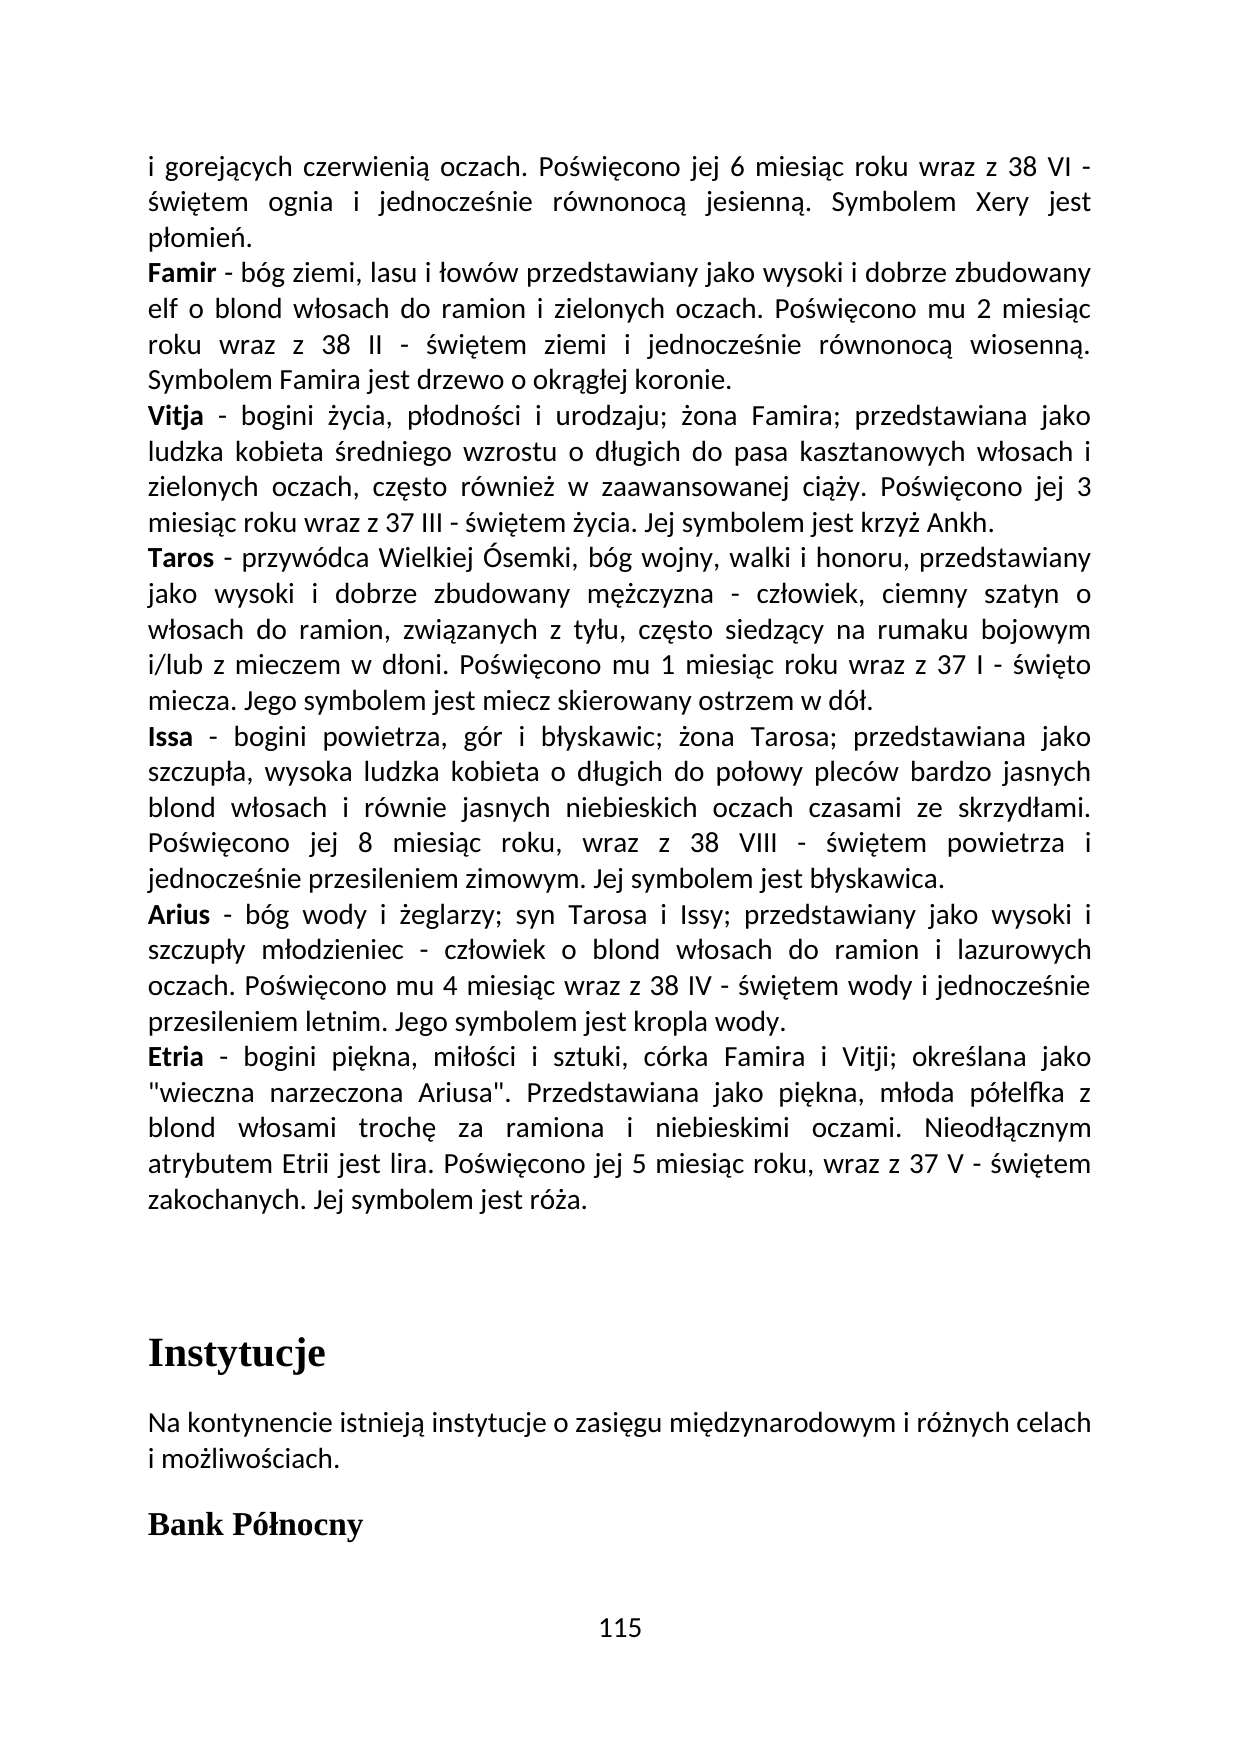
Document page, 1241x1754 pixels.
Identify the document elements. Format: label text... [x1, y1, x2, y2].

text Etria - bogini piękna, miłości i sztuki, córka Famira i Vitji; określana jako "wieczna narzeczona Ariusa". Przedstawiana jako piękna, młoda półelfka z blond włosami trochę za ramiona i niebieskimi oczami. Nieodłącznym atrybutem Etrii jest lira. Poświęcono jej 5 miesiąc roku, wraz z 37 V - świętem zakochanych. Jej symbolem jest róża. [148, 1038, 1093, 1216]
text Arius - bóg wody i żeglarzy; syn Tarosa i Issy; przedstawiany jako wysoki i szczupły młodzieniec - człowiek o blond włosach do ramion i lazurowych oczach. Poświęcono mu 4 miesiąc wraz z 38 IV - świętem wody i jednocześnie przesileniem letnim. Jego symbolem jest kropla wody. [148, 896, 1093, 1038]
text Vitja - bogini życia, płodności i urodzaju; żona Famira; przedstawiana jako ludzka kobieta średniego wzrostu o długich do pasa kasztanowych włosach i zielonych oczach, często również w zaawansowanej ciąży. Poświęcono jej 3 miesiąc roku wraz z 37 III - świętem życia. Jej symbolem jest krzyż Ankh. [148, 397, 1093, 539]
text Taros - przywódca Wielkiej Ósemki, bóg wojny, walki i honoru, przedstawiany jako wysoki i dobrze zbudowany mężczyzna - człowiek, ciemny szatyn o włosach do ramion, związanych z tyłu, często siedzący na rumaku bojowym i/lub z mieczem w dłoni. Poświęcono mu 1 miesiąc roku wraz z 37 I - święto miecza. Jego symbolem jest miecz skierowany ostrzem w dół. [148, 539, 1093, 718]
text Issa - bogini powietrza, gór i błyskawic; żona Tarosa; przedstawiana jako szczupła, wysoka ludzka kobieta o długich do połowy pleców bardzo jasnych blond włosach i równie jasnych niebieskich oczach czasami ze skrzydłami. Poświęcono jej 8 miesiąc roku, wraz z 38 VIII - świętem powietrza i jednocześnie przesileniem zimowym. Jej symbolem jest błyskawica. [148, 718, 1093, 896]
text Famir - bóg ziemi, lasu i łowów przedstawiany jako wysoki i dobrze zbudowany elf o blond włosach do ramion i zielonych oczach. Poświęcono mu 2 miesiąc roku wraz z 38 II - świętem ziemi i jednocześnie równonocą wiosenną. Symbolem Famira jest drzewo o okrągłej koronie. [148, 254, 1093, 397]
text Na kontynencie istnieją instytucje o zasięgu międzynarodowym i różnych celach i możliwościach. [148, 1404, 1093, 1475]
subtitle Instytucje [148, 1327, 1093, 1375]
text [148, 148, 1093, 254]
subtitle Bank Północny [148, 1504, 1093, 1543]
